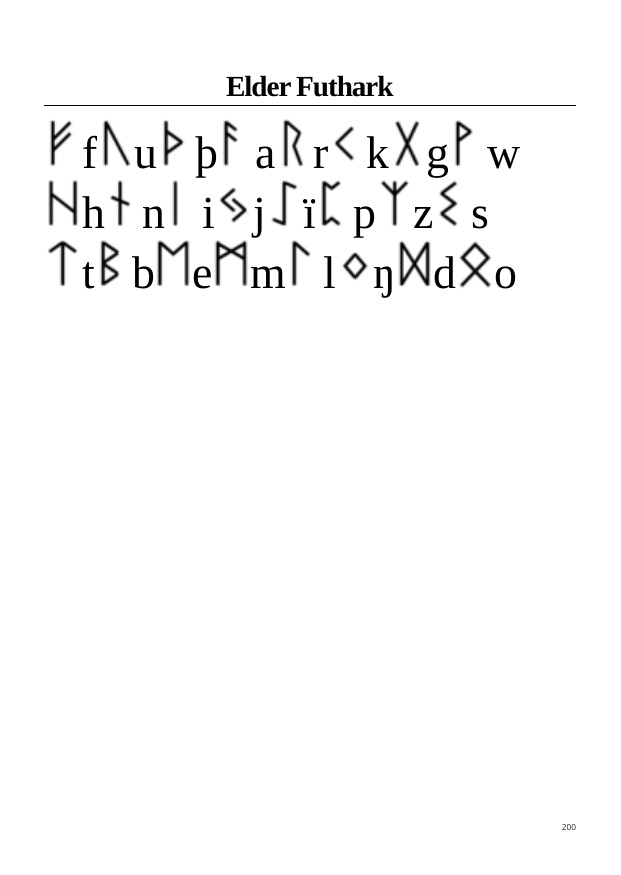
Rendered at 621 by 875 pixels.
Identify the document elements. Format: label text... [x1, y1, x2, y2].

picture [388, 118, 427, 169]
picture [155, 238, 193, 289]
picture [336, 238, 374, 289]
picture [315, 178, 354, 229]
picture [165, 178, 203, 229]
picture [44, 178, 82, 229]
picture [157, 118, 195, 169]
picture [97, 118, 135, 169]
picture [104, 178, 143, 229]
picture [328, 118, 367, 169]
picture [265, 178, 303, 229]
picture [215, 178, 253, 229]
picture [94, 238, 132, 289]
picture [376, 178, 414, 229]
picture [456, 238, 495, 289]
picture [433, 178, 472, 229]
picture [217, 118, 256, 169]
picture [44, 238, 82, 289]
picture [44, 118, 82, 169]
picture [212, 238, 251, 289]
picture [285, 238, 324, 289]
picture [449, 118, 487, 169]
picture [275, 118, 314, 169]
picture [396, 238, 434, 289]
subtitle Elder Futhark [44, 69, 576, 105]
